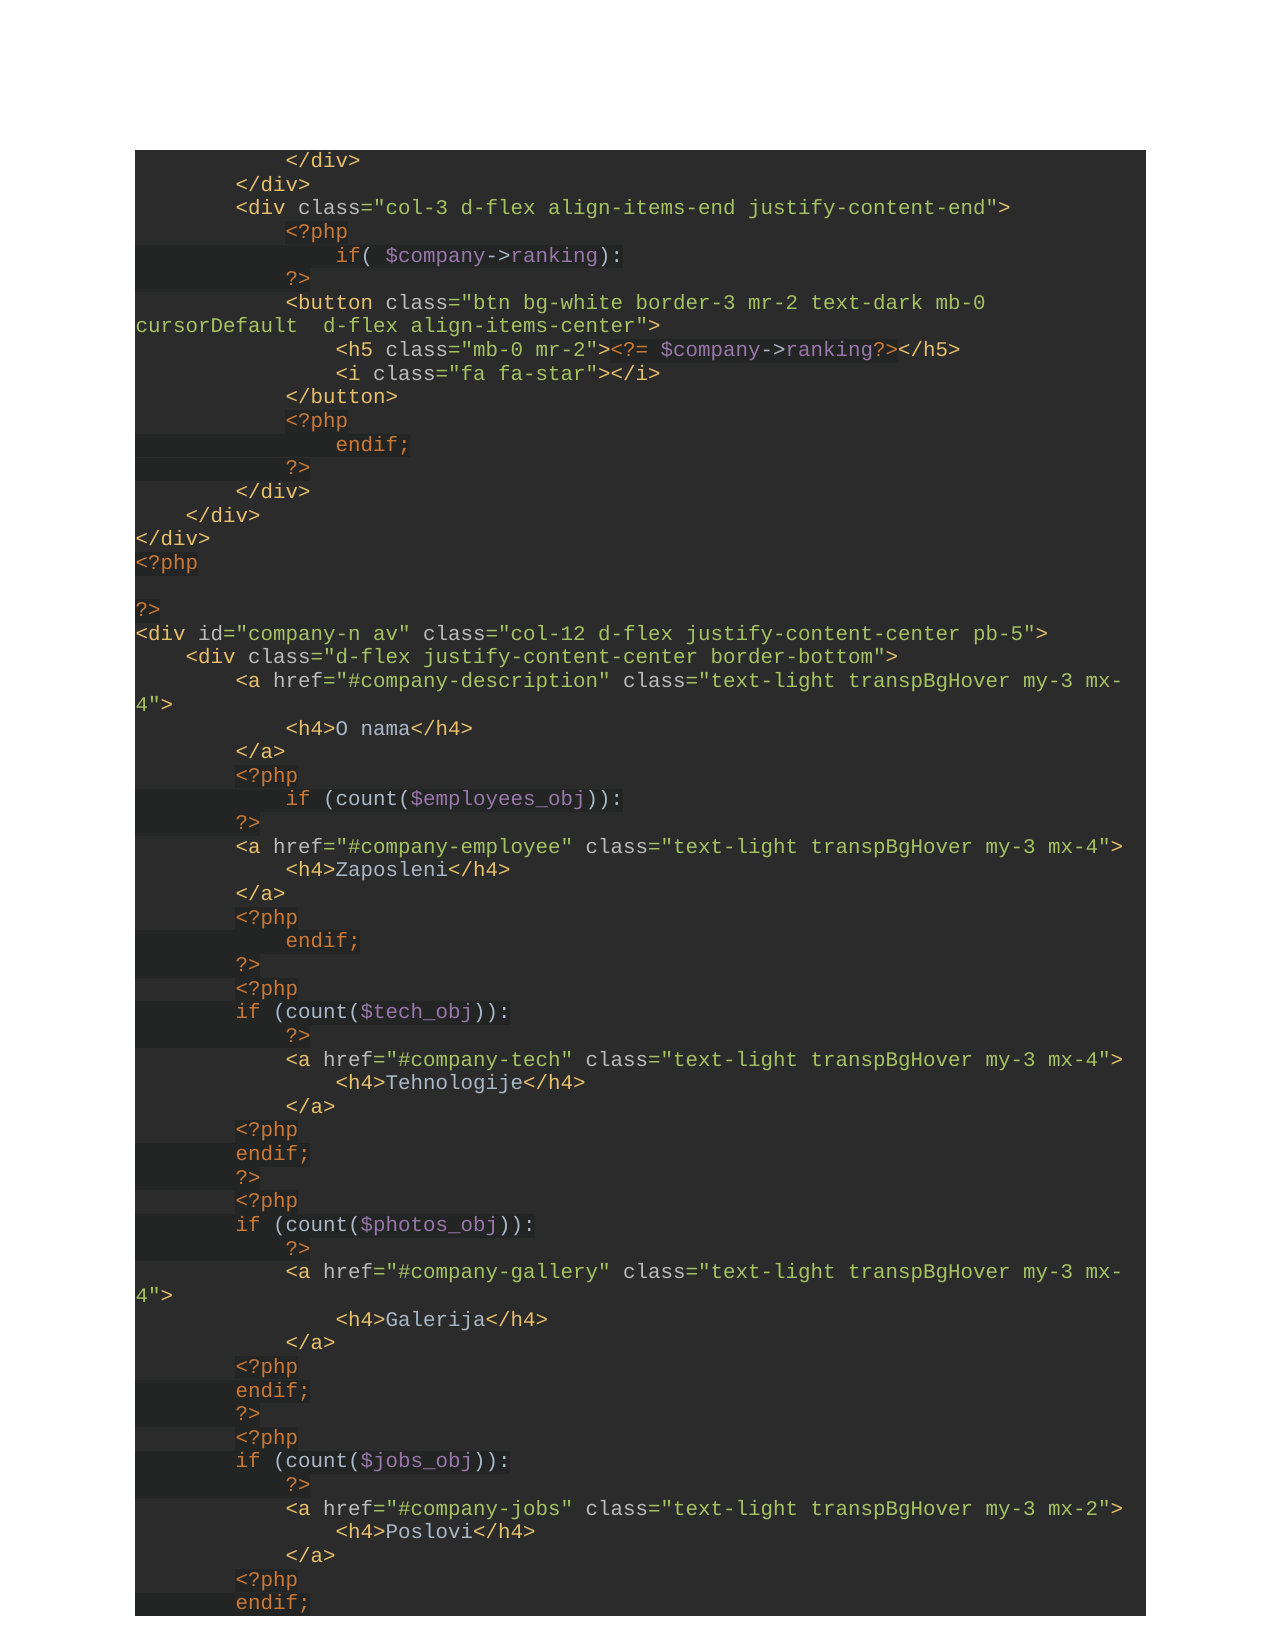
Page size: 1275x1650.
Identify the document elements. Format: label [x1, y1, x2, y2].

text [135, 150, 1146, 1616]
